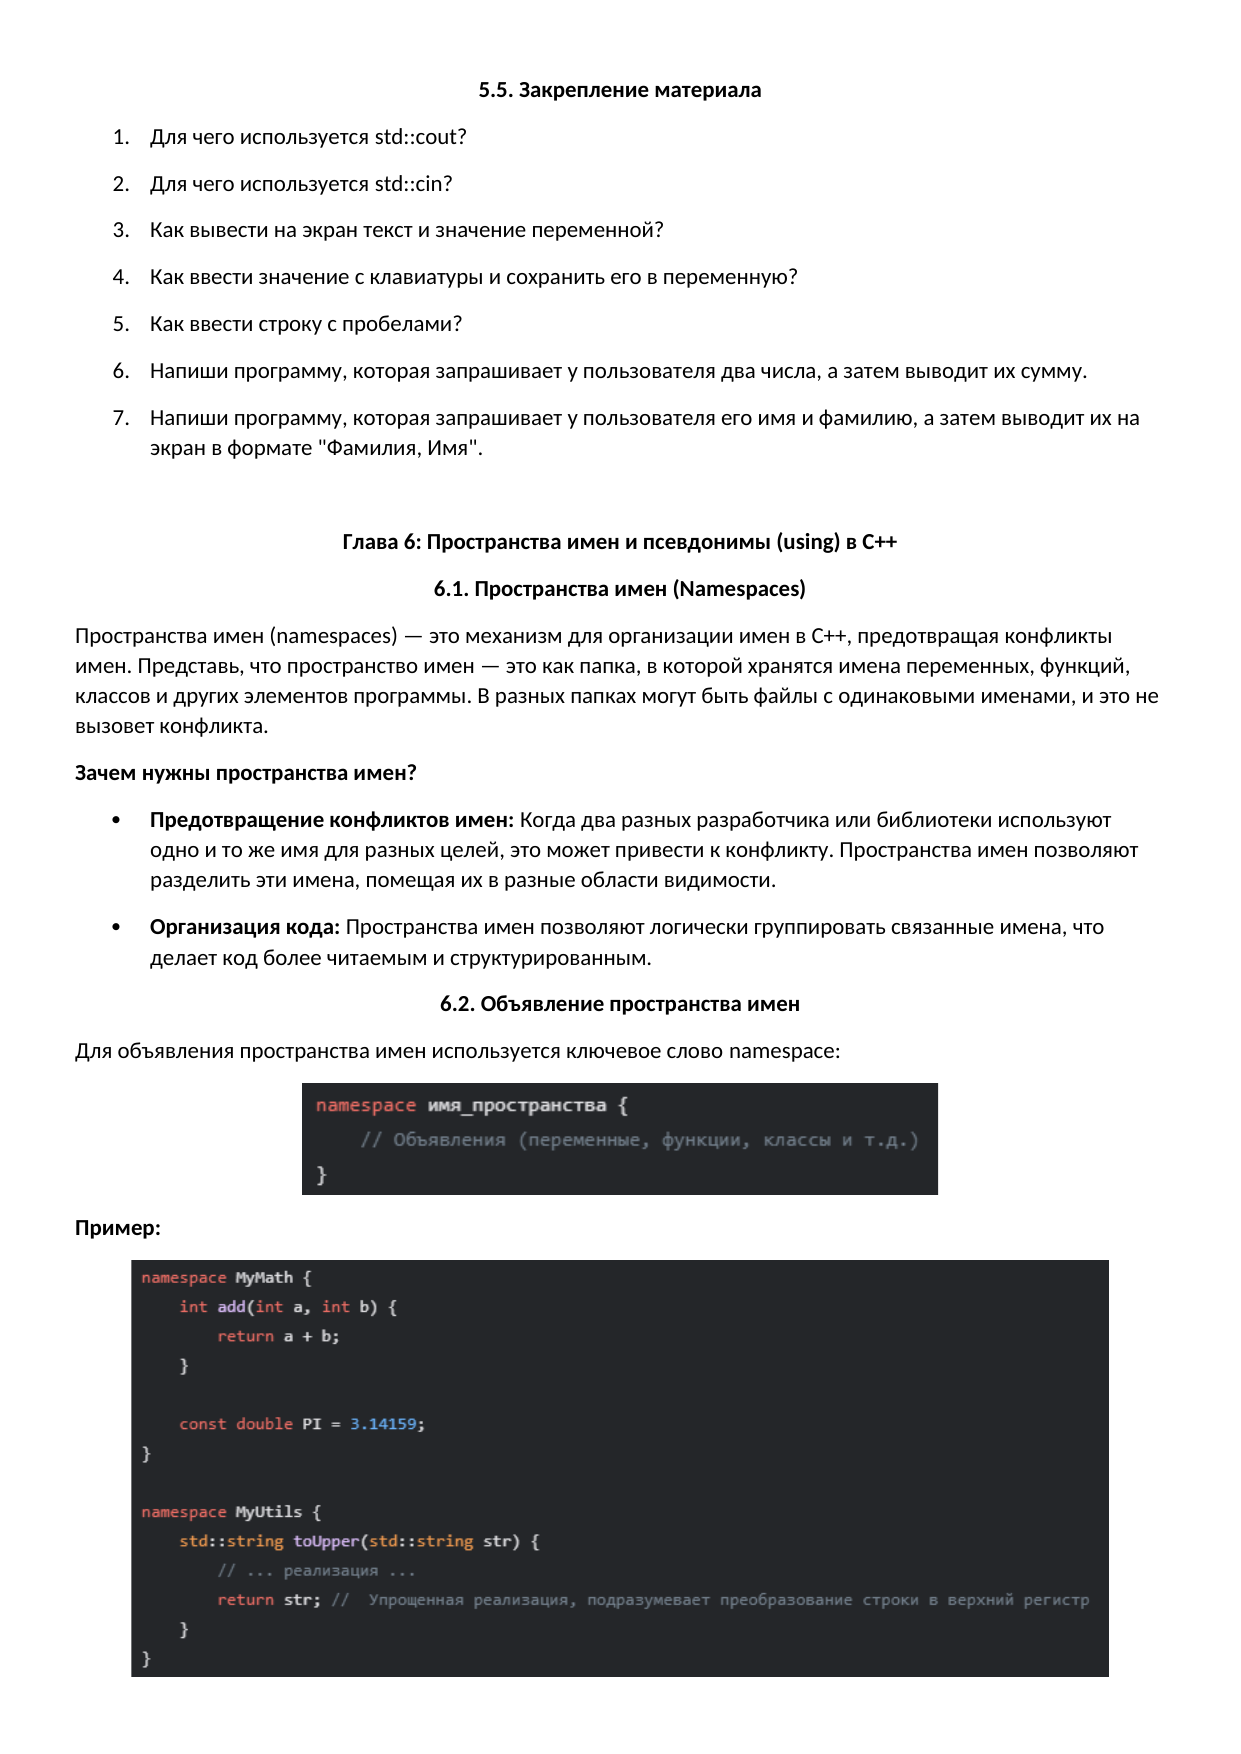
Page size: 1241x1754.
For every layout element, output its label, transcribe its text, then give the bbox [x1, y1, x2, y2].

list Для чего используется std::cin? [112, 169, 1165, 197]
list Как вывести на экран текст и значение переменной? [112, 216, 1165, 244]
text Глава 6: Пространства имен и псевдонимы (using) в C++ [75, 527, 1165, 555]
text 6.2. Объявление пространства имен [75, 989, 1165, 1018]
text Пример: [75, 1213, 1165, 1241]
picture [302, 1083, 939, 1195]
picture [131, 1260, 1109, 1677]
list Напиши программу, которая запрашивает у пользователя два числа, а затем выводит их сумму. [112, 356, 1165, 384]
list Напиши программу, которая запрашивает у пользователя его имя и фамилию, а затем выводит их на экран в формате "Фамилия, Имя". [112, 403, 1165, 461]
list Как ввести значение с клавиатуры и сохранить его в переменную? [112, 262, 1165, 291]
text Зачем нужны пространства имен? [75, 758, 1165, 786]
list Предотвращение конфликтов имен: Когда два разных разработчика или библиотеки используют одно и то же имя для разных целей, это может привести к конфликту. Пространства имен позволяют разделить эти имена, помещая их в разные области видимости. [112, 805, 1165, 894]
list Организация кода: Пространства имен позволяют логически группировать связанные имена, что делает код более читаемым и структурированным. [112, 912, 1165, 971]
list Для чего используется std::cout? [112, 122, 1165, 150]
text 6.1. Пространства имен (Namespaces) [75, 574, 1165, 602]
text 5.5. Закрепление материала [75, 75, 1165, 103]
text Для объявления пространства имен используется ключевое слово namespace: [75, 1036, 1165, 1064]
text Пространства имен (namespaces) — это механизм для организации имен в C++, предотвращая конфликты имен. Представь, что пространство имен — это как папка, в которой хранятся имена переменных, функций, классов и других элементов программы. В разных папках могут быть файлы с одинаковыми именами, и это не вызовет конфликта. [75, 621, 1165, 739]
list Как ввести строку с пробелами? [112, 309, 1165, 337]
